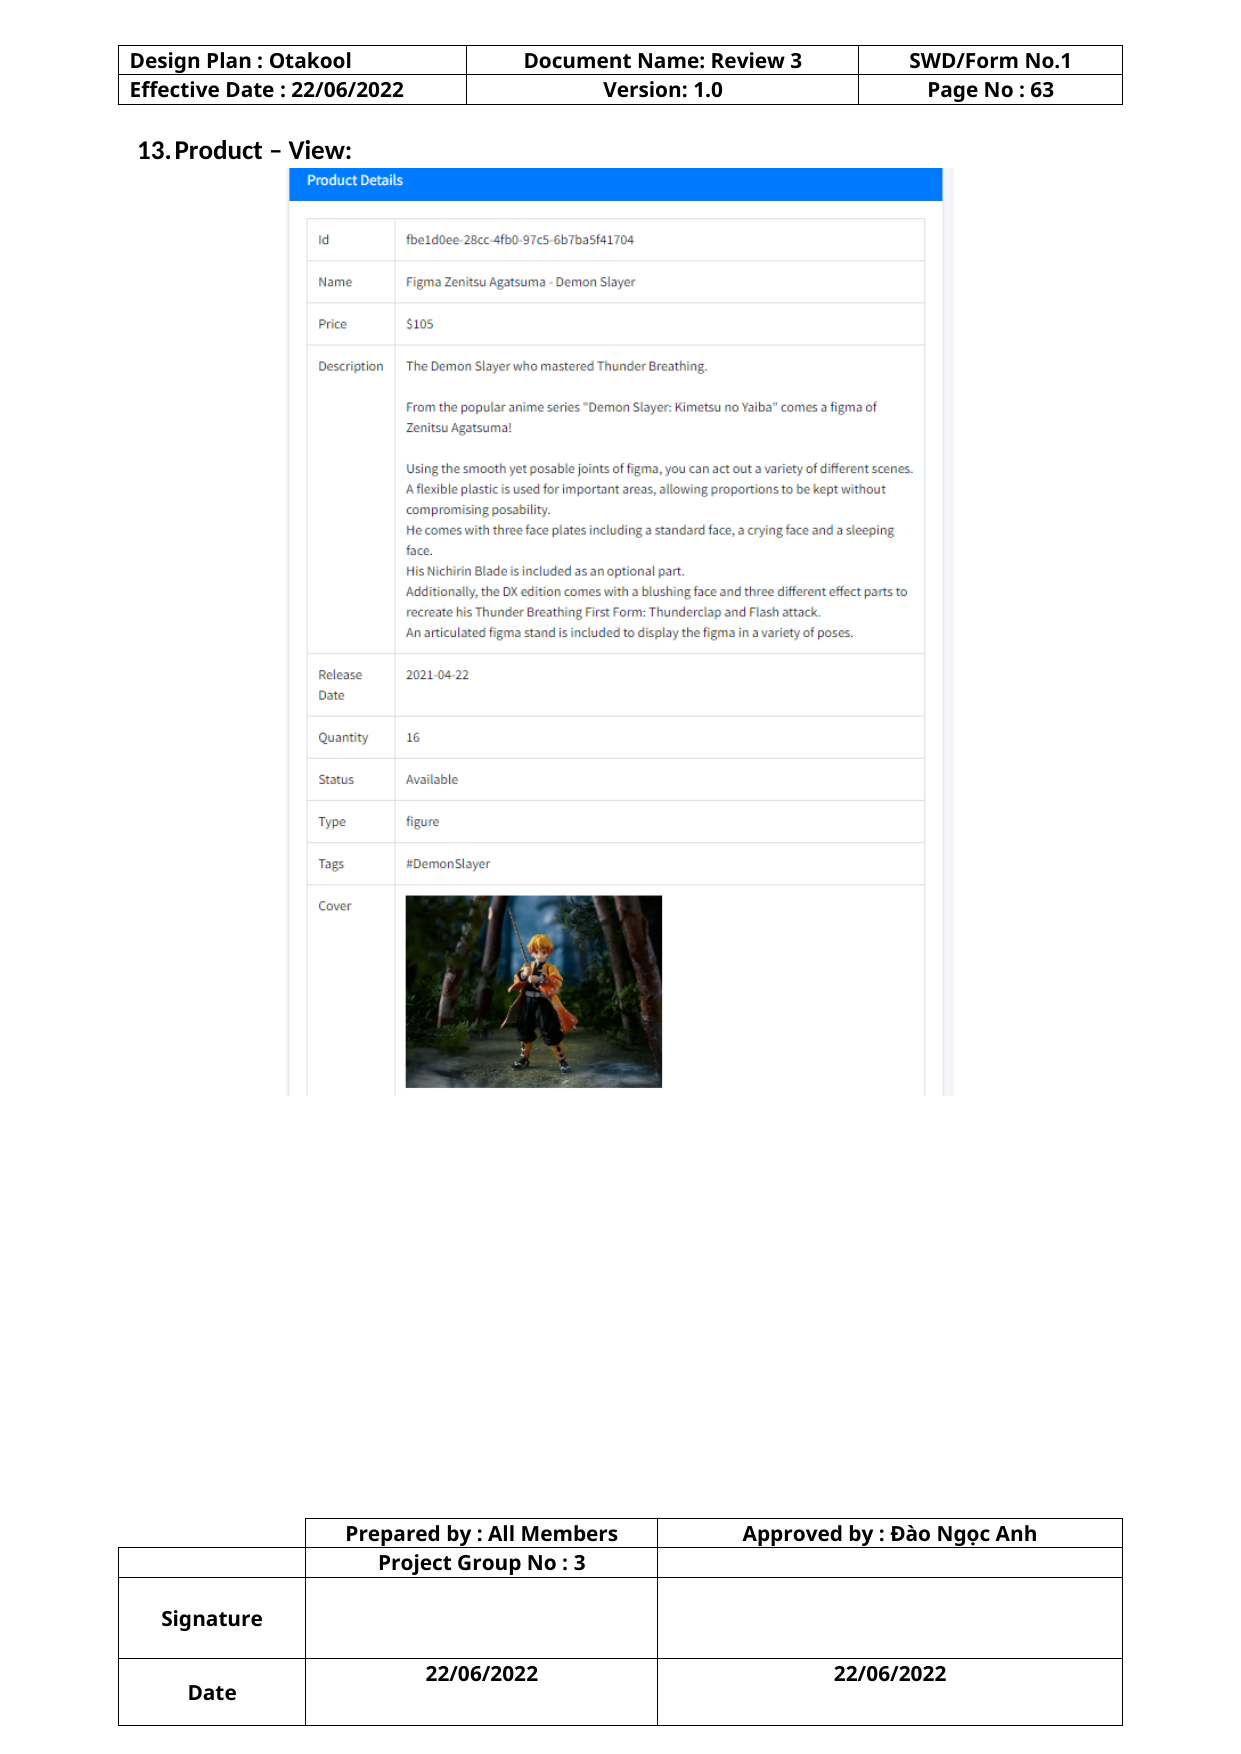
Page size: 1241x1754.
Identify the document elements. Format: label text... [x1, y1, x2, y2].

picture [285, 168, 955, 1096]
subtitle Product – View: [137, 133, 1122, 166]
